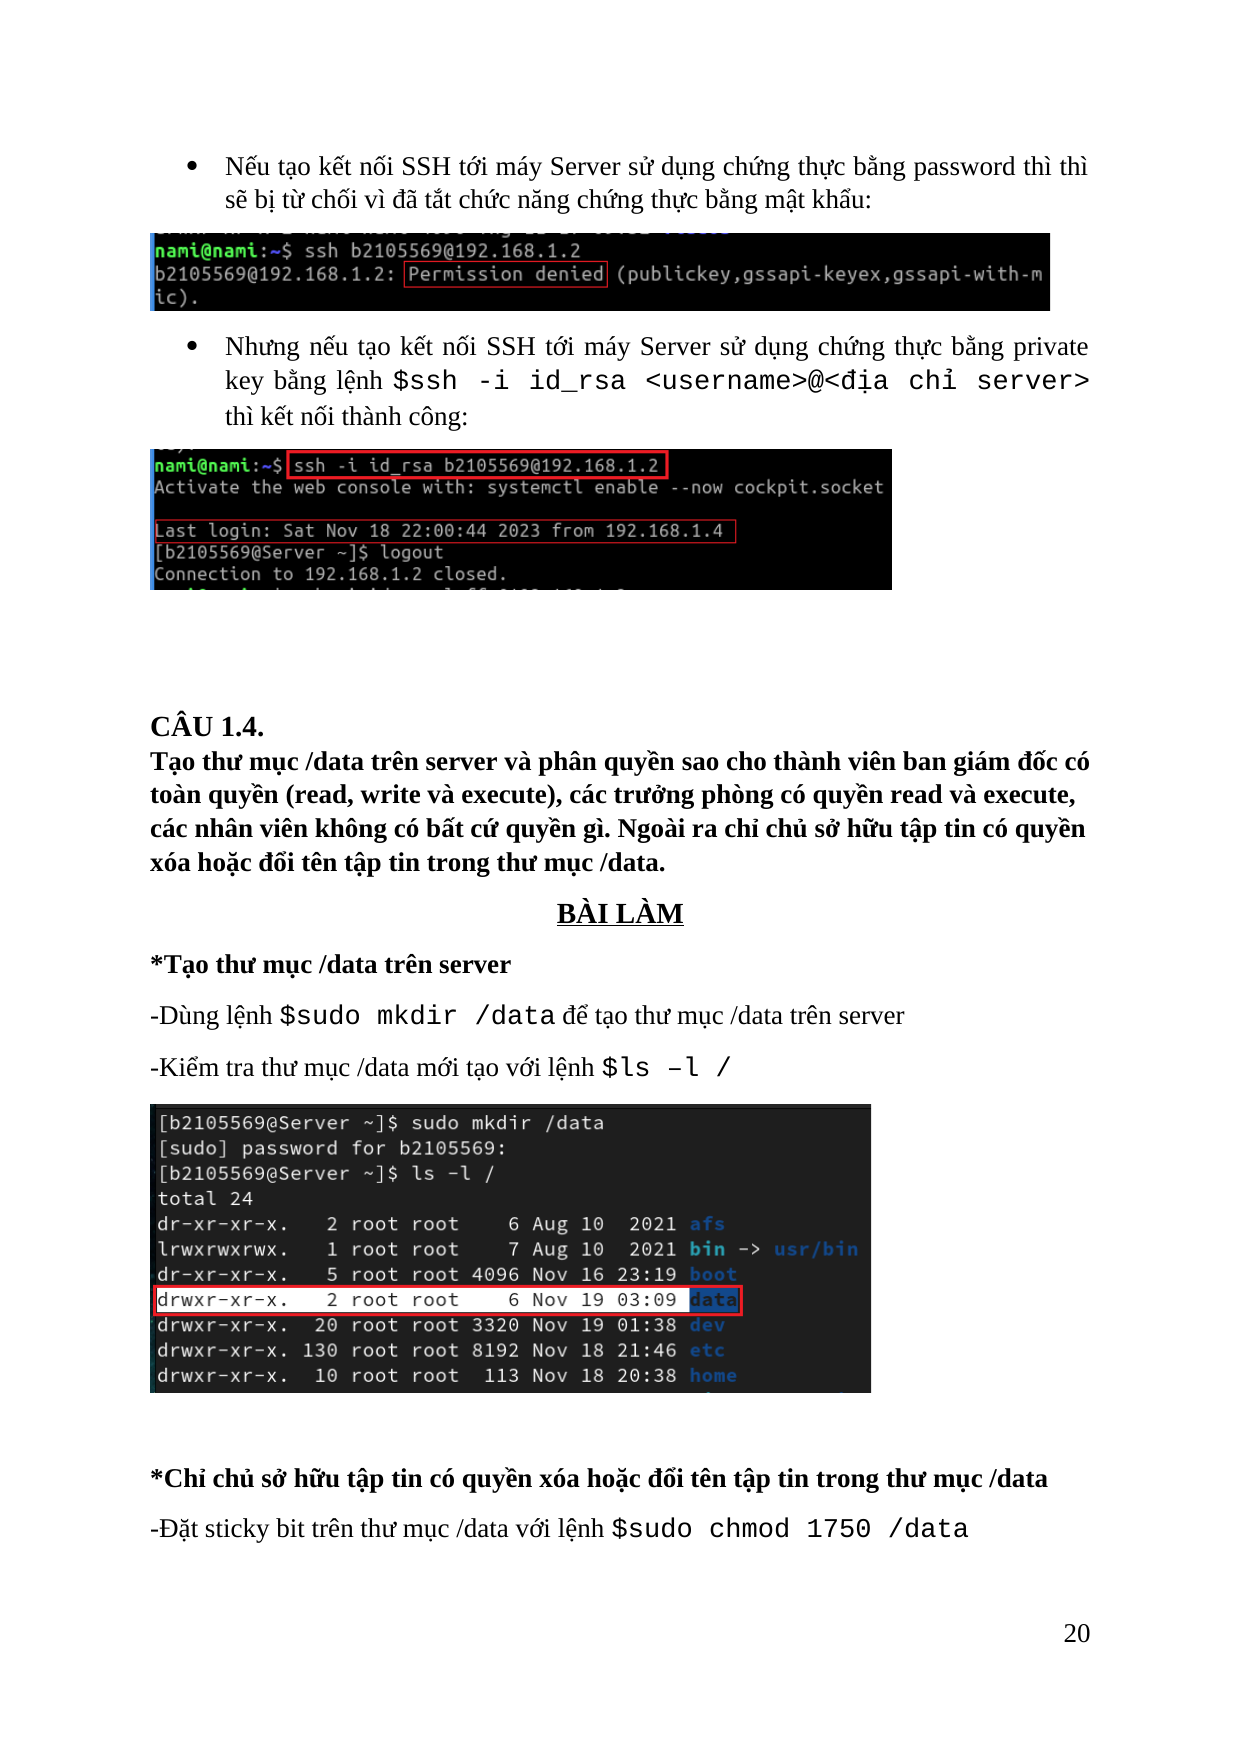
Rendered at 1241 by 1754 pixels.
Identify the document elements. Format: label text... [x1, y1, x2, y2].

picture [150, 233, 1051, 311]
list Nếu tạo kết nối SSH tới máy Server sử dụng chứng thực bằng password thì thì sẽ bị từ chối vì đã tắt chức năng chứng thực bằng mật khẩu: [187, 150, 1090, 215]
text *Tạo thư mục /data trên server [150, 949, 1090, 980]
text *Chỉ chủ sở hữu tập tin có quyền xóa hoặc đổi tên tập tin trong thư mục /data [150, 1462, 1090, 1493]
text -Kiểm tra thư mục /data mới tạo với lệnh $ls –l / [150, 1052, 1090, 1085]
subtitle CÂU 1.4. [150, 709, 1090, 742]
list Nhưng nếu tạo kết nối SSH tới máy Server sử dụng chứng thực bằng private key bằng lệnh $ssh -i id_rsa <username>@<địa chỉ server> thì kết nối thành công: [187, 330, 1090, 431]
text -Dùng lệnh $sudo mkdir /data để tạo thư mục /data trên server [150, 999, 1090, 1032]
text Tạo thư mục /data trên server và phân quyền sao cho thành viên ban giám đốc có toàn quyền (read, write và execute), các trưởng phòng có quyền read và execute, các nhân viên không có bất cứ quyền gì. Ngoài ra chỉ chủ sở hữu tập tin có quyền xóa hoặc đổi tên tập tin trong thư mục /data. [150, 745, 1090, 877]
text -Đặt sticky bit trên thư mục /data với lệnh $sudo chmod 1750 /data [150, 1512, 1090, 1545]
text BÀI LÀM [150, 896, 1090, 929]
picture [150, 1104, 872, 1393]
picture [150, 449, 892, 590]
